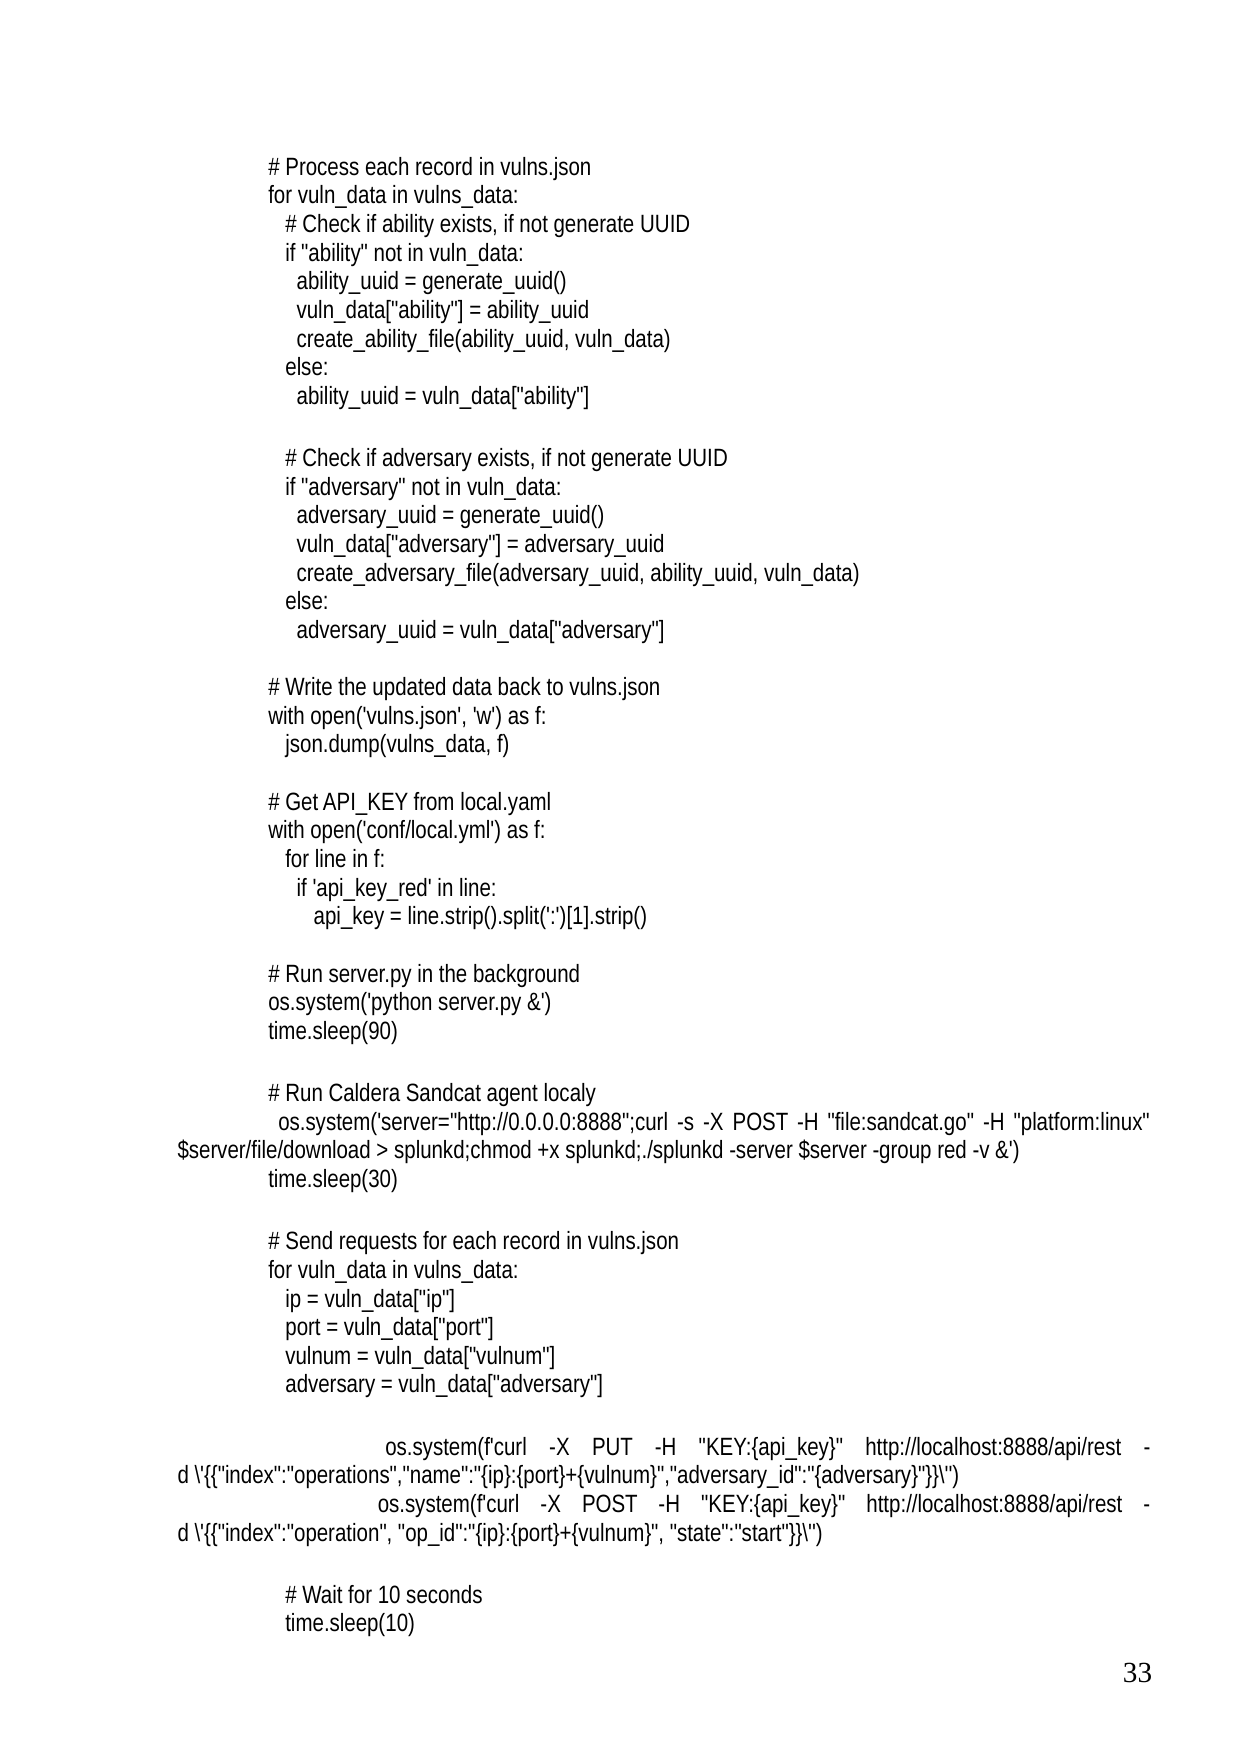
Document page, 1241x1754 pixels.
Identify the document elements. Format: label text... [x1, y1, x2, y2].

text time.sleep(30) [177, 1164, 1152, 1193]
text # Check if adversary exists, if not generate UUID [177, 443, 1152, 472]
text for line in f: [177, 844, 1152, 873]
text with open('conf/local.yml') as f: [177, 815, 1152, 844]
text time.sleep(10) [177, 1608, 1152, 1637]
text json.dump(vulns_data, f) [177, 729, 1152, 758]
text else: [177, 352, 1152, 381]
text adversary_uuid = vuln_data["adversary"] [177, 615, 1152, 643]
text os.system(f'curl -X POST -H "KEY:{api_key}" http://localhost:8888/api/rest -d \'{{"index":"operation", "op_id":"{ip}:{port}+{vulnum}", "state":"start"}}\'') [177, 1489, 1152, 1546]
text port = vuln_data["port"] [177, 1312, 1152, 1341]
text # Get API_KEY from local.yaml [177, 787, 1152, 815]
text # Run server.py in the background [177, 959, 1152, 987]
text with open('vulns.json', 'w') as f: [177, 701, 1152, 729]
text # Write the updated data back to vulns.json [177, 672, 1152, 701]
text # Check if ability exists, if not generate UUID [177, 209, 1152, 238]
text os.system('python server.py &') [177, 987, 1152, 1016]
text adversary_uuid = generate_uuid() [177, 500, 1152, 529]
text ip = vuln_data["ip"] [177, 1283, 1152, 1312]
text ability_uuid = vuln_data["ability"] [177, 381, 1152, 409]
text vuln_data["ability"] = ability_uuid [177, 295, 1152, 323]
text else: [177, 586, 1152, 615]
text vuln_data["adversary"] = adversary_uuid [177, 529, 1152, 558]
text create_adversary_file(adversary_uuid, ability_uuid, vuln_data) [177, 558, 1152, 586]
text for vuln_data in vulns_data: [177, 1255, 1152, 1283]
text api_key = line.strip().split(':')[1].strip() [177, 901, 1152, 930]
text if "ability" not in vuln_data: [177, 238, 1152, 266]
text os.system(f'curl -X PUT -H "KEY:{api_key}" http://localhost:8888/api/rest -d \'{{"index":"operations","name":"{ip}:{port}+{vulnum}","adversary_id":"{adversary}"}}\'') [177, 1432, 1152, 1489]
text for vuln_data in vulns_data: [177, 180, 1152, 209]
text # Process each record in vulns.json [177, 152, 1152, 180]
text ability_uuid = generate_uuid() [177, 266, 1152, 295]
text os.system('server="http://0.0.0.0:8888";curl -s -X POST -H "file:sandcat.go" -H "platform:linux" $server/file/download > splunkd;chmod +x splunkd;./splunkd -server $server -group red -v &') [177, 1107, 1152, 1164]
text vulnum = vuln_data["vulnum"] [177, 1341, 1152, 1369]
text if "adversary" not in vuln_data: [177, 472, 1152, 500]
text create_ability_file(ability_uuid, vuln_data) [177, 323, 1152, 352]
text # Wait for 10 seconds [177, 1580, 1152, 1608]
text time.sleep(90) [177, 1016, 1152, 1044]
text # Run Caldera Sandcat agent localy [177, 1078, 1152, 1107]
text adversary = vuln_data["adversary"] [177, 1369, 1152, 1398]
text if 'api_key_red' in line: [177, 873, 1152, 901]
text # Send requests for each record in vulns.json [177, 1226, 1152, 1255]
